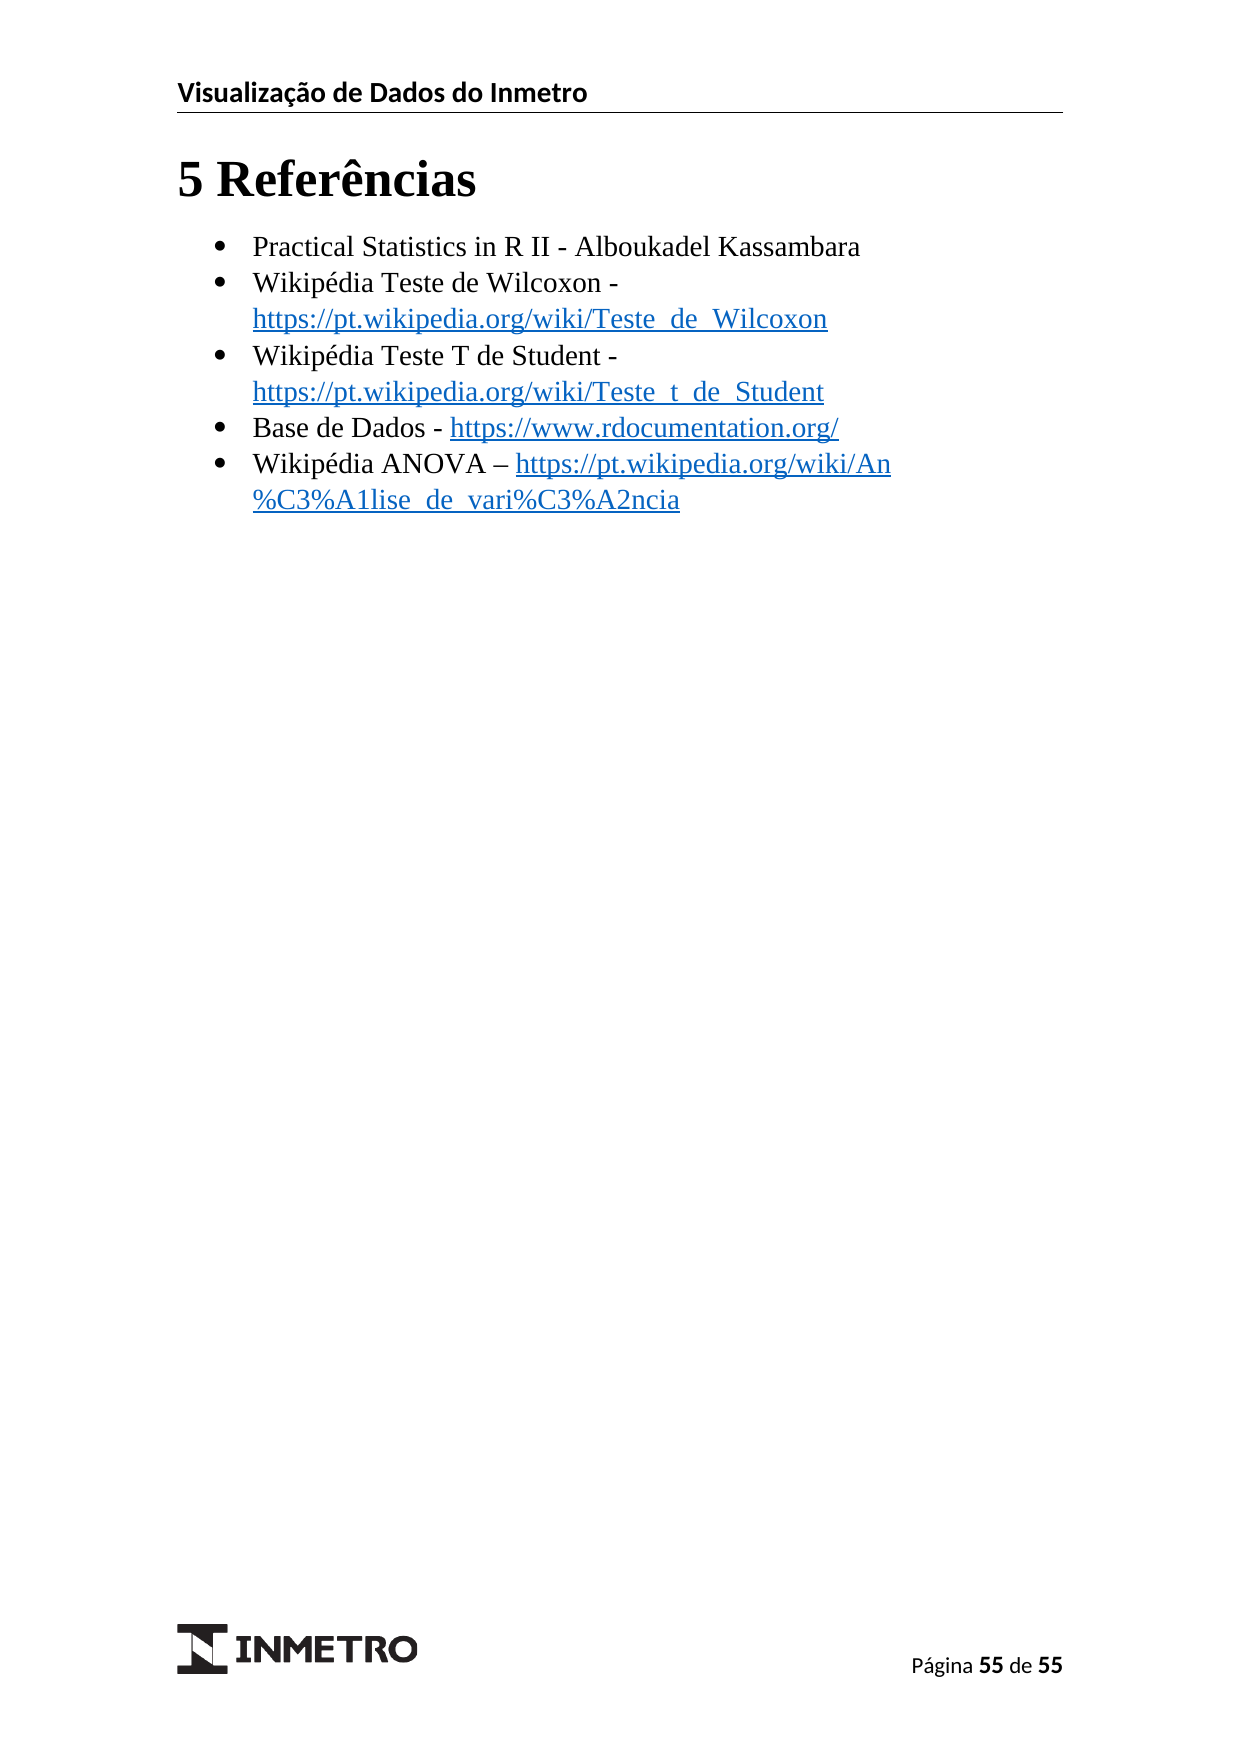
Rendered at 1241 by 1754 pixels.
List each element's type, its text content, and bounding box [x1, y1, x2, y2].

text 5 Referências [177, 148, 1063, 207]
list Base de Dados - https://www.rdocumentation.org/ [215, 410, 1063, 444]
picture [177, 1624, 418, 1674]
list Wikipédia Teste T de Student - https://pt.wikipedia.org/wiki/Teste_t_de_Student [215, 338, 1063, 407]
list Wikipédia Teste de Wilcoxon - https://pt.wikipedia.org/wiki/Teste_de_Wilcoxon [215, 265, 1063, 335]
list Practical Statistics in R II - Alboukadel Kassambara [215, 229, 1063, 263]
list Wikipédia ANOVA – https://pt.wikipedia.org/wiki/An%C3%A1lise_de_vari%C3%A2ncia [215, 446, 1063, 516]
